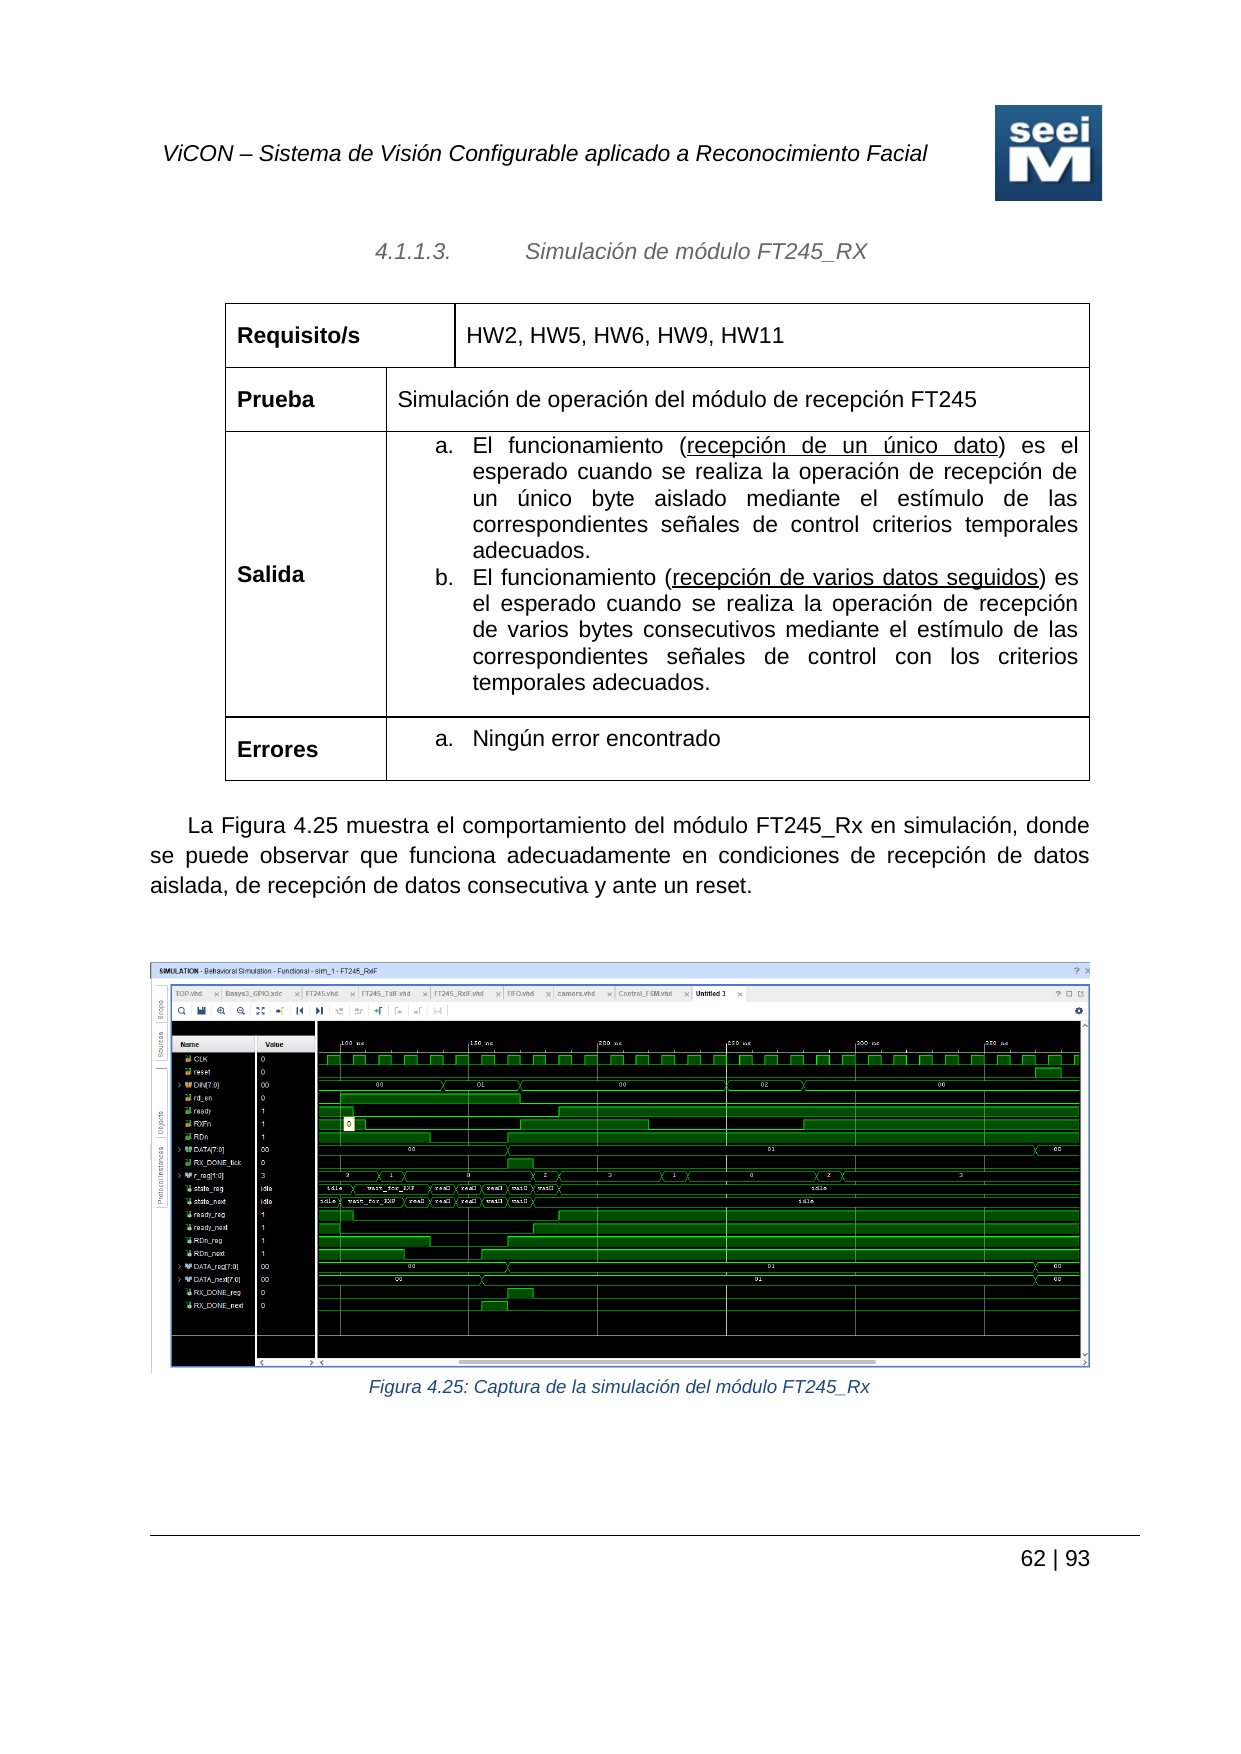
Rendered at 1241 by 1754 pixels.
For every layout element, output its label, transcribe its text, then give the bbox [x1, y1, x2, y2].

table_cell Ningún error encontrado [387, 718, 1089, 780]
table_cell Simulación de operación del módulo de recepción FT245 [387, 368, 1089, 431]
picture [995, 105, 1103, 201]
table_cell Prueba [226, 368, 386, 431]
table_header Requisito/s [226, 304, 454, 367]
table_cell Salida [226, 432, 386, 716]
picture [150, 962, 1091, 1373]
table_header HW2, HW5, HW6, HW9, HW11 [456, 304, 1089, 367]
subtitle Simulación de módulo FT245_RX [375, 238, 1090, 264]
table_cell El funcionamiento (recepción de un único dato) es el esperado cuando se realiza la operación de recepción de un único byte aislado mediante el estímulo de las correspondientes señales de control criterios temporales adecuados. El funcionamiento (recepción de varios datos seguidos) es el esperado cuando se realiza la operación de recepción de varios bytes consecutivos mediante el estímulo de las correspondientes señales de control con los criterios temporales adecuados. [387, 432, 1089, 716]
table_cell Errores [226, 718, 386, 780]
